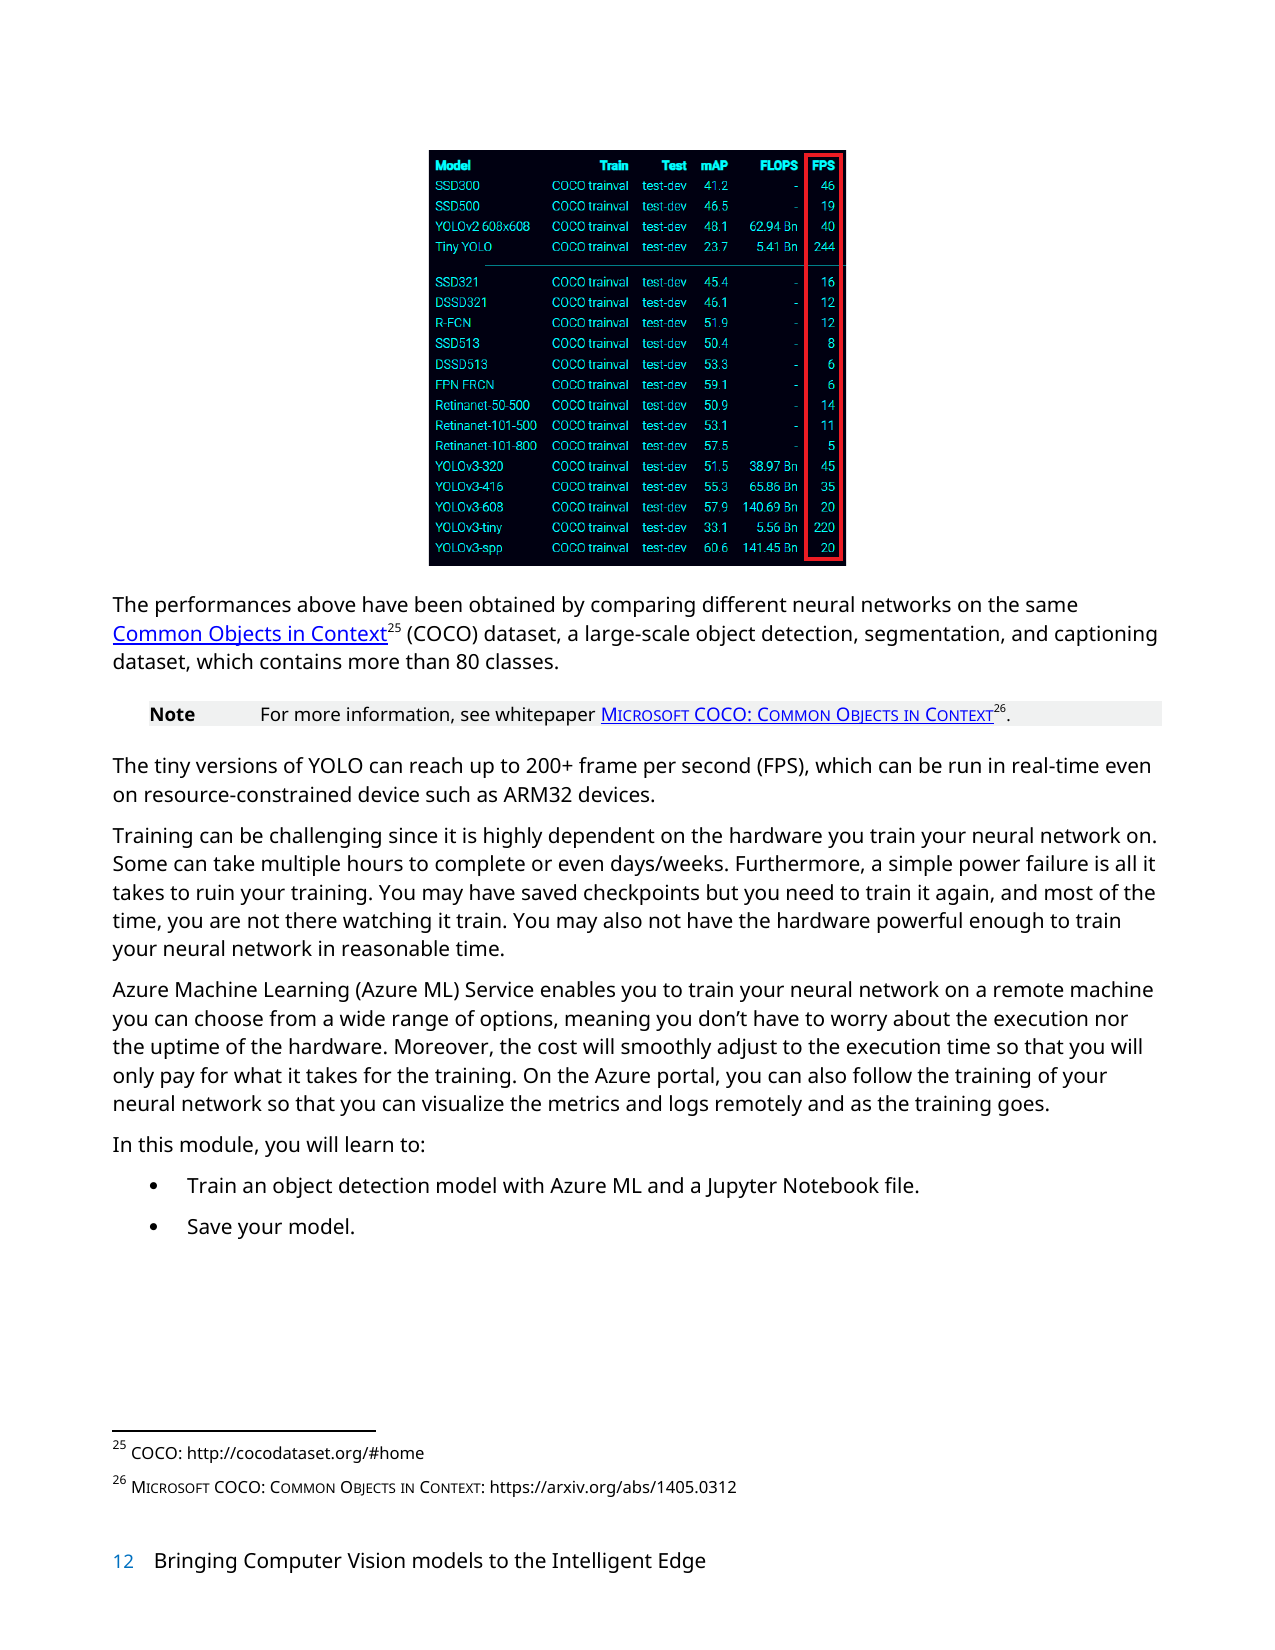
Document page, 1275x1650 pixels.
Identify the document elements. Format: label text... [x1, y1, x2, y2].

text In this module, you will learn to: [112, 1130, 1162, 1159]
text Note For more information, see whitepaper Microsoft COCO: Common Objects in Context. [149, 701, 1162, 726]
list Train an object detection model with Azure ML and a Jupyter Notebook file. [150, 1171, 1162, 1199]
text Training can be challenging since it is highly dependent on the hardware you train your neural network on. Some can take multiple hours to complete or even days/weeks. Furthermore, a simple power failure is all it takes to ruin your training. You may have saved checkpoints but you need to train it again, and most of the time, you are not there watching it train. You may also not have the hardware powerful enough to train your neural network in reasonable time. [112, 821, 1162, 963]
text The performances above have been obtained by comparing different neural networks on the same Common Objects in Context (COCO) dataset, a large-scale object detection, segmentation, and captioning dataset, which contains more than 80 classes. [112, 591, 1162, 676]
text Azure Machine Learning (Azure ML) Service enables you to train your neural network on a remote machine you can choose from a wide range of options, meaning you don’t have to worry about the execution nor the uptime of the hardware. Moreover, the cost will smoothly adjust to the execution time so that you will only pay for what it takes for the training. On the Azure portal, you can also follow the training of your neural network so that you can visualize the metrics and logs remotely and as the training goes. [112, 976, 1162, 1118]
picture [428, 150, 847, 566]
text The tiny versions of YOLO can reach up to 200+ frame per second (FPS), which can be run in real-time even on resource-constrained device such as ARM32 devices. [112, 751, 1162, 808]
list Save your model. [150, 1212, 1162, 1241]
